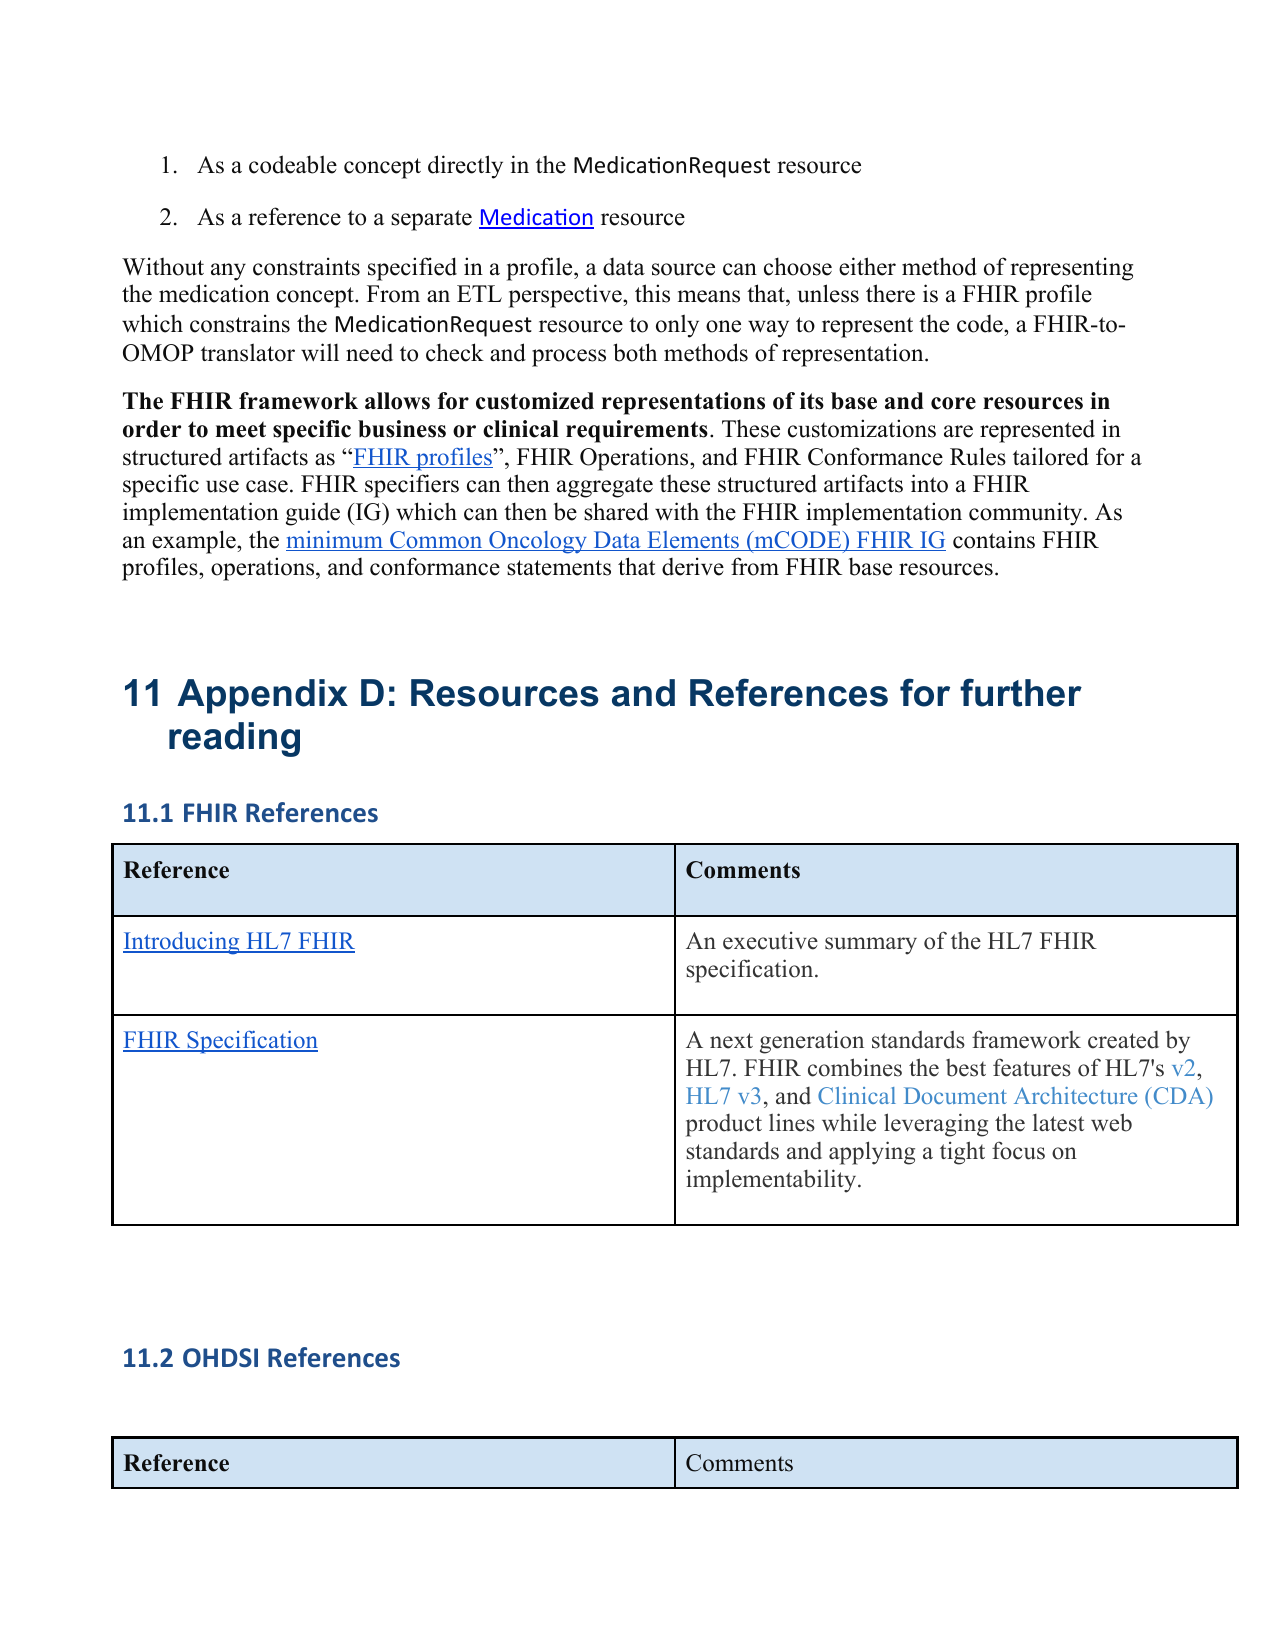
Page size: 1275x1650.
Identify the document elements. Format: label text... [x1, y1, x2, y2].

table_cell A next generation standards framework created by HL7. FHIR combines the best features of HL7's v2, HL7 v3, and Clinical Document Architecture (CDA) product lines while leveraging the latest web standards and applying a tight focus on implementability. [676, 1016, 1236, 1224]
table_cell FHIR Specification [114, 1016, 674, 1224]
subtitle FHIR References [122, 795, 1144, 831]
table_header Reference [114, 1439, 674, 1487]
table_cell Introducing HL7 FHIR [114, 917, 674, 1014]
list As a codeable concept directly in the MedicationRequest resource [159, 150, 1144, 181]
text The FHIR framework allows for customized representations of its base and core resources in order to meet specific business or clinical requirements. These customizations are represented in structured artifacts as “FHIR profiles”, FHIR Operations, and FHIR Conformance Rules tailored for a specific use case. FHIR specifiers can then aggregate these structured artifacts into a FHIR implementation guide (IG) which can then be shared with the FHIR implementation community. As an example, the minimum Common Oncology Data Elements (mCODE) FHIR IG contains FHIR profiles, operations, and conformance statements that derive from FHIR base resources. [122, 387, 1144, 581]
table_cell An executive summary of the HL7 FHIR specification. [676, 917, 1236, 1014]
table_header Comments [676, 845, 1236, 915]
table_header Reference [114, 845, 674, 915]
subtitle Appendix D: Resources and References for further reading [122, 671, 1144, 758]
subtitle OHDSI References [122, 1340, 1144, 1375]
text Without any constraints specified in a profile, a data source can choose either method of representing the medication concept. From an ETL perspective, this means that, unless there is a FHIR profile which constrains the MedicationRequest resource to only one way to represent the code, a FHIR-to-OMOP translator will need to check and process both methods of representation. [122, 253, 1144, 366]
list As a reference to a separate Medication resource [159, 201, 1144, 232]
table_header Comments [676, 1439, 1236, 1487]
